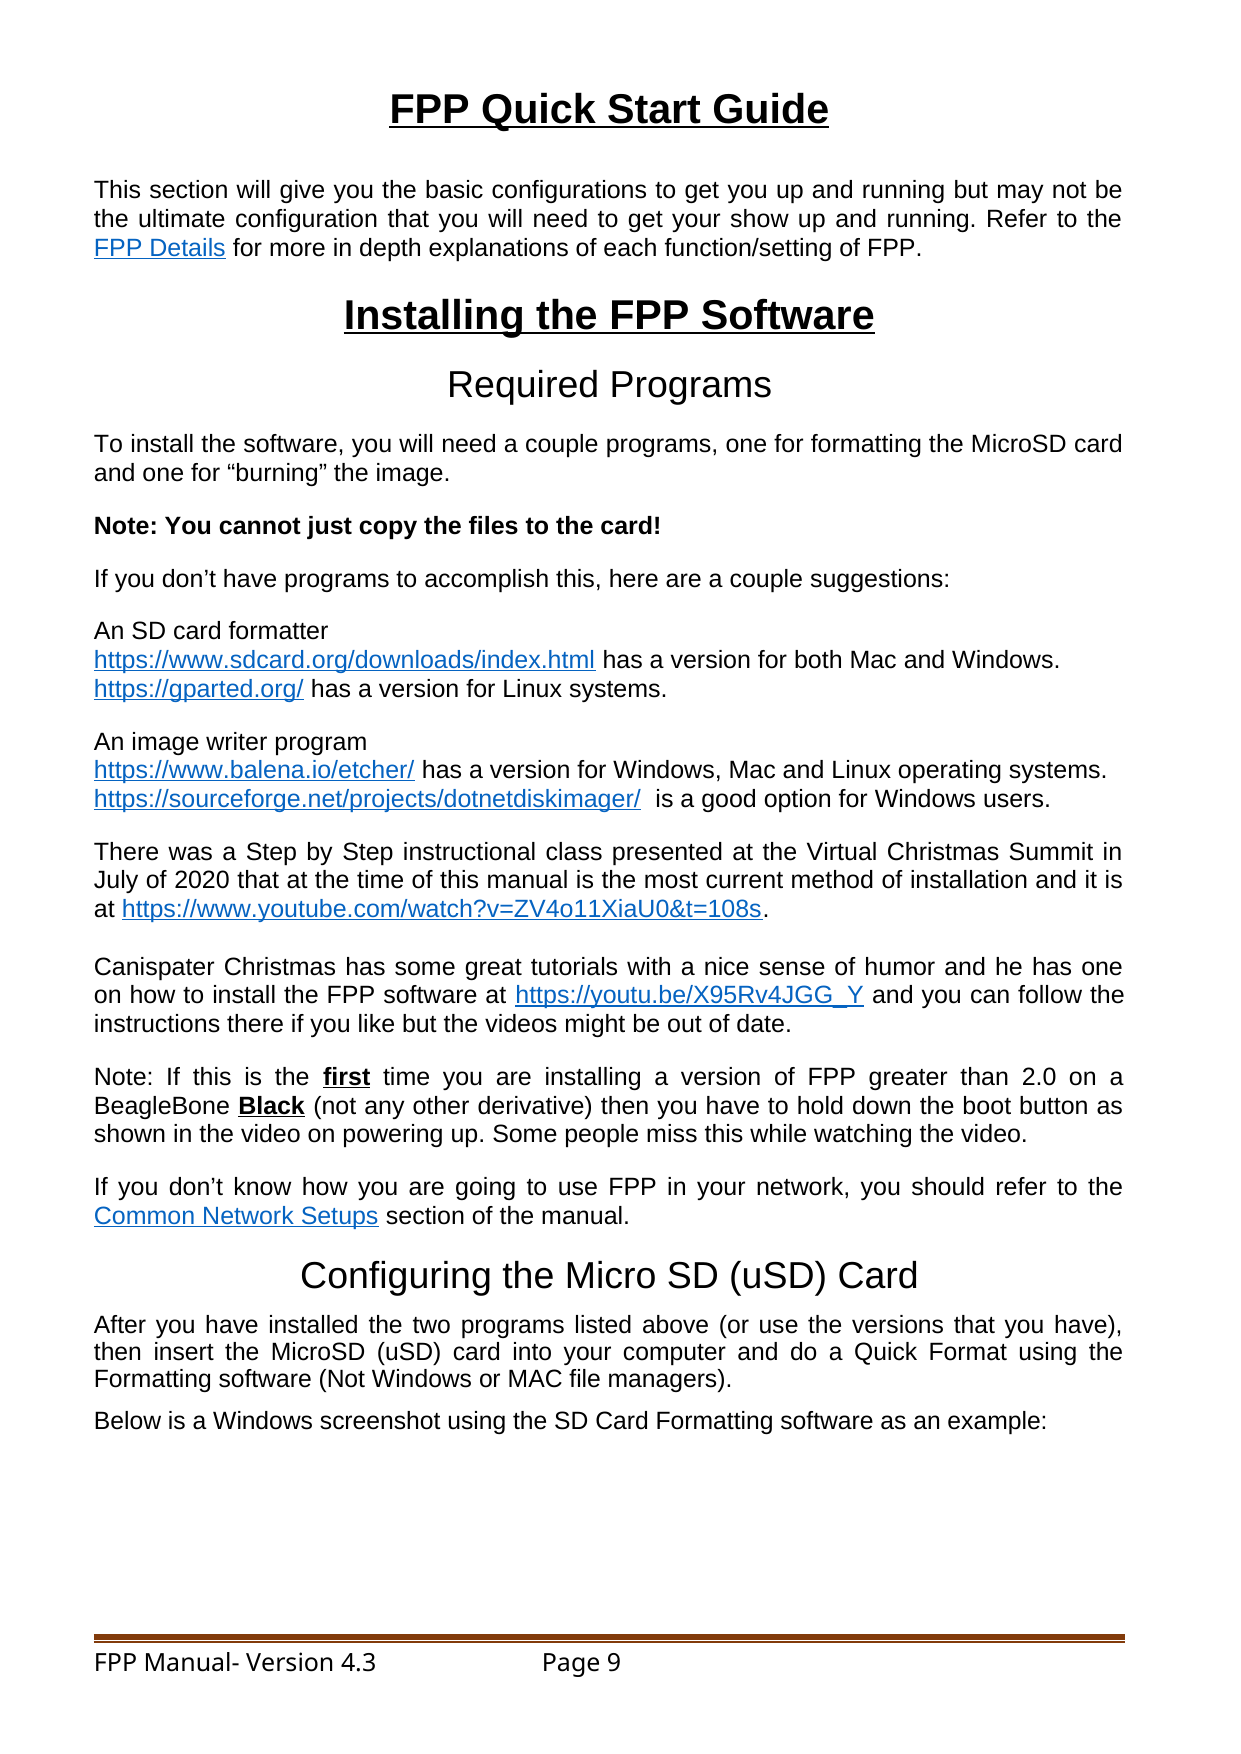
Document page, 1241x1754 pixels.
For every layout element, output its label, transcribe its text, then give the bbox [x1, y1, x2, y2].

text Note: You cannot just copy the files to the card! [94, 511, 1125, 539]
subtitle Installing the FPP Software [94, 290, 1125, 338]
text Canispater Christmas has some great tutorials with a nice sense of humor and he has one on how to install the FPP software at https://youtu.be/X95Rv4JGG_Y and you can follow the instructions there if you like but the videos might be out of date. [94, 952, 1125, 1038]
text Below is a Windows screenshot using the SD Card Formatting software as an example: [94, 1408, 1125, 1434]
text Note: If this is the first time you are installing a version of FPP greater than 2.0 on a BeagleBone Black (not any other derivative) then you have to hold down the boot button as shown in the video on powering up. Some people miss this while watching the video. [94, 1062, 1125, 1148]
text This section will give you the basic configurations to get you up and running but may not be the ultimate configuration that you will need to get your show up and running. Refer to the FPP Details for more in depth explanations of each function/setting of FPP. [94, 175, 1125, 262]
text If you don’t have programs to accomplish this, here are a couple suggestions: [94, 563, 1125, 592]
text https://sourceforge.net/projects/dotnetdiskimager/ is a good option for Windows users. [94, 784, 1125, 813]
subtitle Required Programs [94, 362, 1125, 405]
text If you don’t know how you are going to use FPP in your network, you should refer to the Common Network Setups section of the manual. [94, 1172, 1125, 1229]
text https://www.balena.io/etcher/ has a version for Windows, Mac and Linux operating systems. [94, 755, 1125, 784]
text https://www.sdcard.org/downloads/index.html has a version for both Mac and Windows. [94, 645, 1125, 674]
text There was a Step by Step instructional class presented at the Virtual Christmas Summit in July of 2020 that at the time of this manual is the most current method of installation and it is at https://www.youtube.com/watch?v=ZV4o11XiaU0&t=108s. [94, 837, 1125, 923]
text https://gparted.org/ has a version for Linux systems. [94, 674, 1125, 702]
text An SD card formatter [94, 616, 1125, 645]
text An image writer program [94, 726, 1125, 755]
text To install the software, you will need a couple programs, one for formatting the MicroSD card and one for “burning” the image. [94, 429, 1125, 487]
subtitle Configuring the Micro SD (uSD) Card [94, 1253, 1125, 1297]
text After you have installed the two programs listed above (or use the versions that you have), then insert the MicroSD (uSD) card into your computer and do a Quick Format using the Formatting software (Not Windows or MAC file managers). [94, 1312, 1125, 1393]
subtitle FPP Quick Start Guide [94, 84, 1125, 132]
